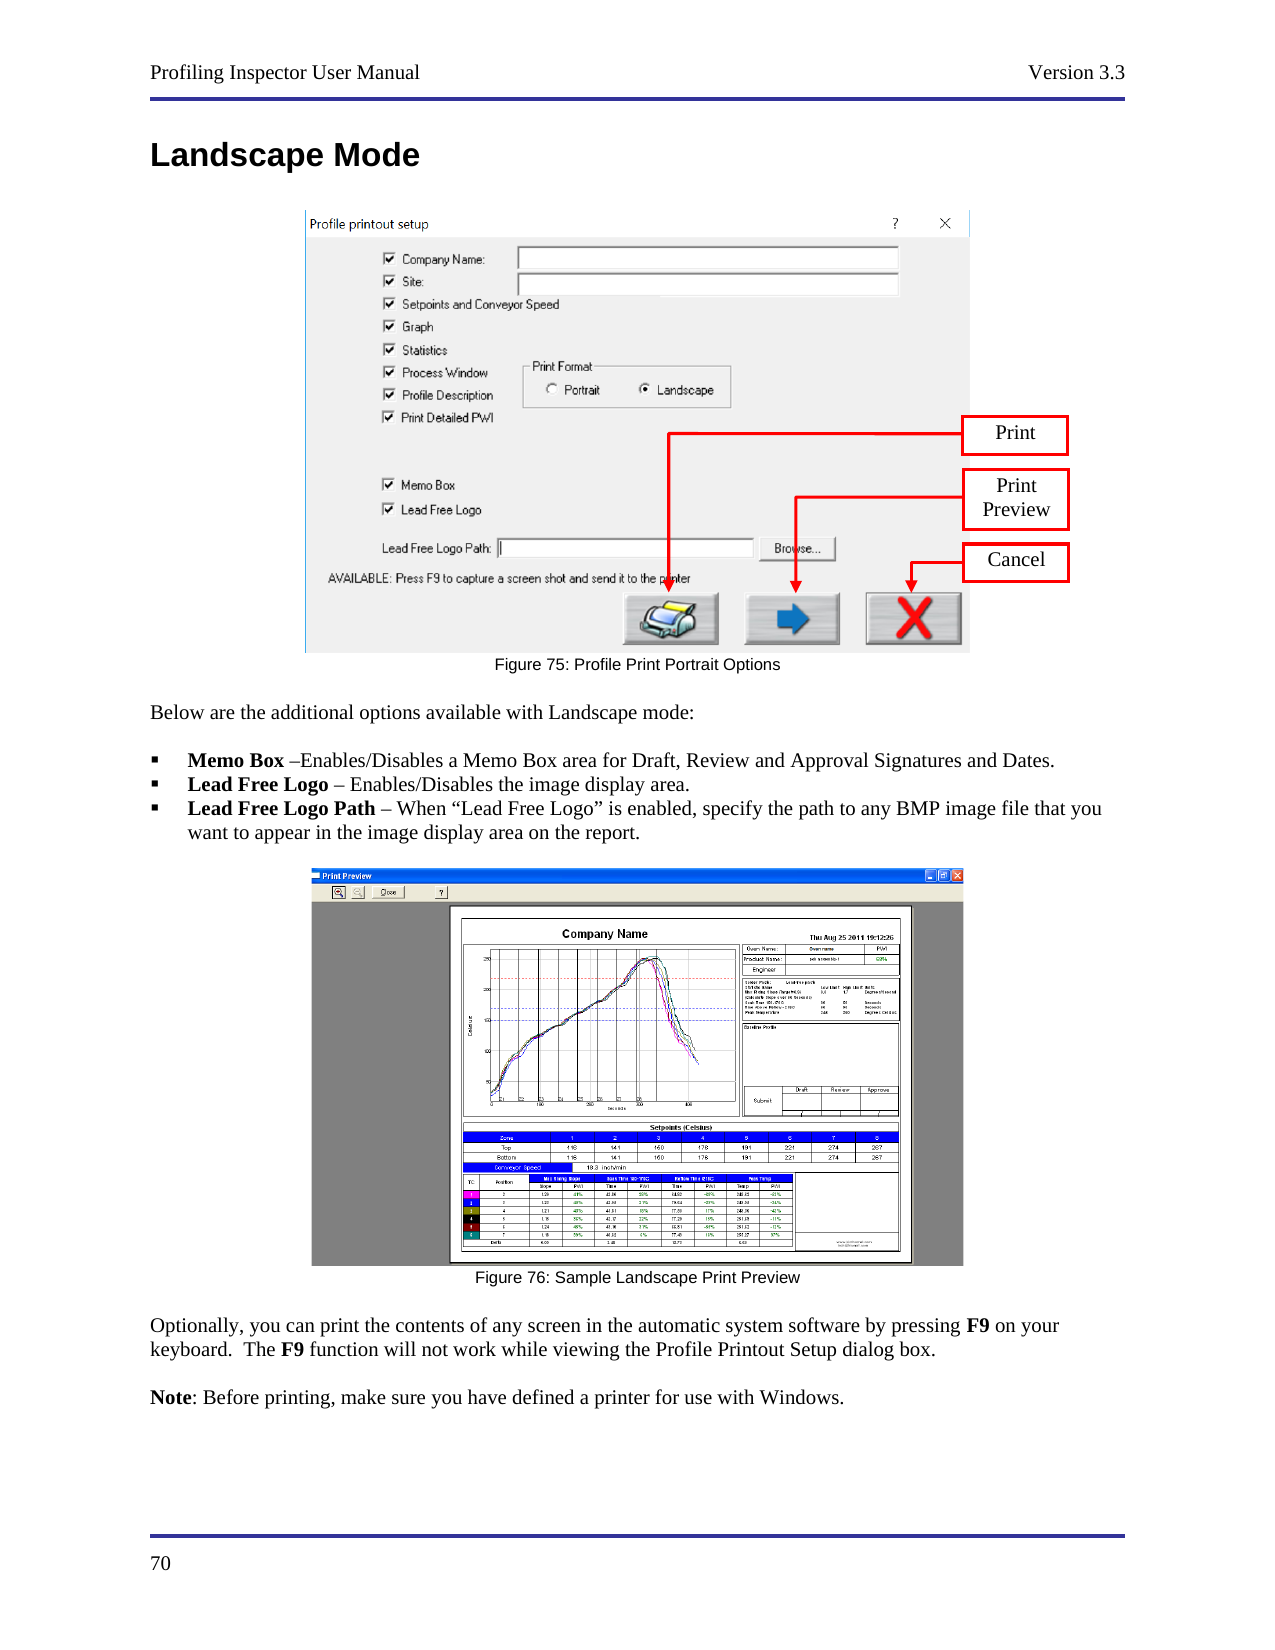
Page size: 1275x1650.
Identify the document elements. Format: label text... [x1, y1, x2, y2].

picture [311, 868, 964, 1266]
text Optionally, you can print the contents of any screen in the automatic system software by pressing F9 on your keyboard. The F9 function will not work while viewing the Profile Printout Setup dialog box. [150, 1313, 1125, 1361]
subtitle Landscape Mode [150, 135, 1125, 173]
text Below are the additional options available with Landscape mode: [150, 700, 1125, 724]
list Lead Free Logo Path – When “Lead Free Logo” is enabled, specify the path to any BMP image file that you want to appear in the image display area on the report. [150, 796, 1125, 844]
list Memo Box –Enables/Disables a Memo Box area for Draft, Review and Approval Signatures and Dates. [150, 748, 1125, 772]
list Lead Free Logo – Enables/Disables the image display area. [150, 772, 1125, 796]
text Note: Before printing, make sure you have defined a printer for use with Windows. [150, 1385, 1125, 1409]
picture [305, 210, 970, 653]
